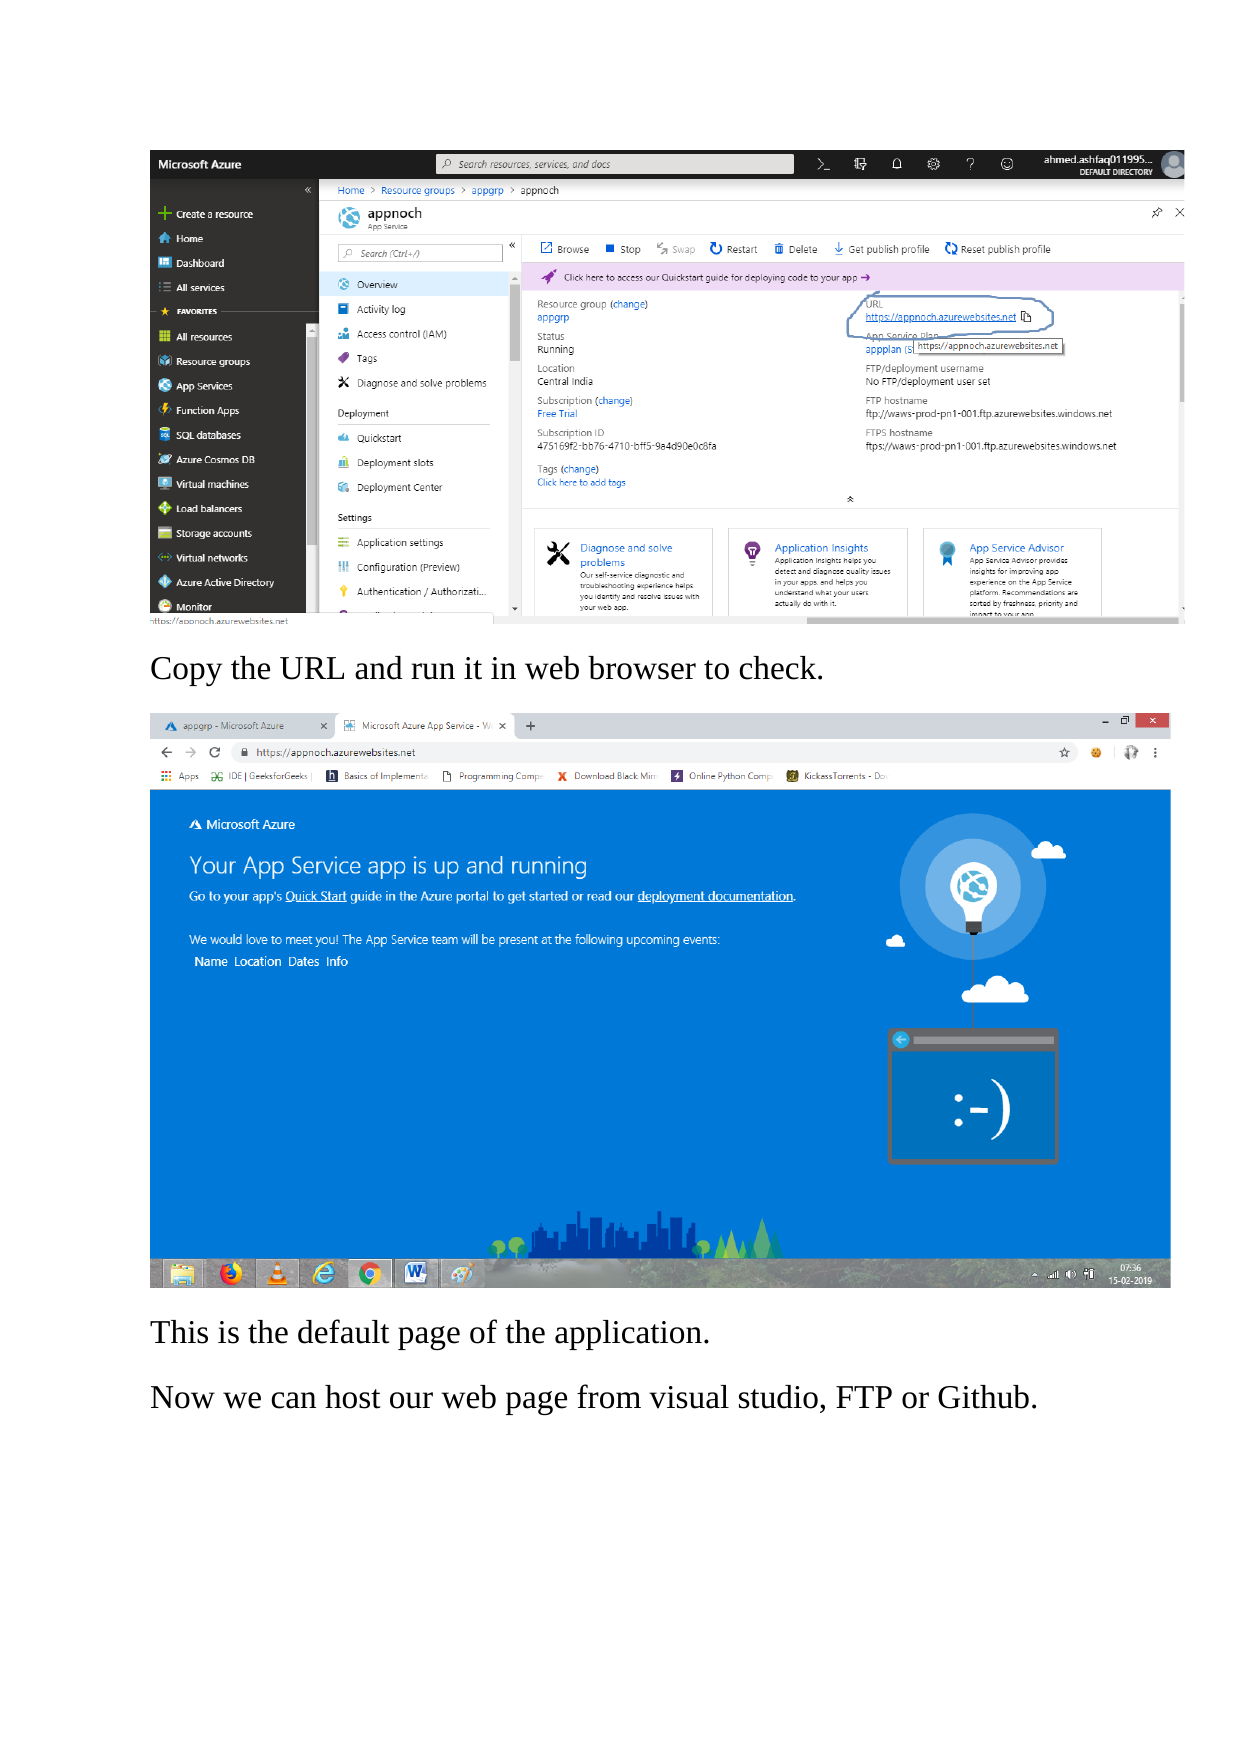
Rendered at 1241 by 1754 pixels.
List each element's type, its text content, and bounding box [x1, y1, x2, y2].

picture [150, 150, 1185, 624]
text Now we can host our web page from visual studio, FTP or Github. [150, 1377, 1090, 1415]
picture [150, 713, 1171, 1288]
text Copy the URL and run it in web browser to check. [150, 648, 1090, 687]
text This is the default page of the application. [150, 1312, 1090, 1351]
